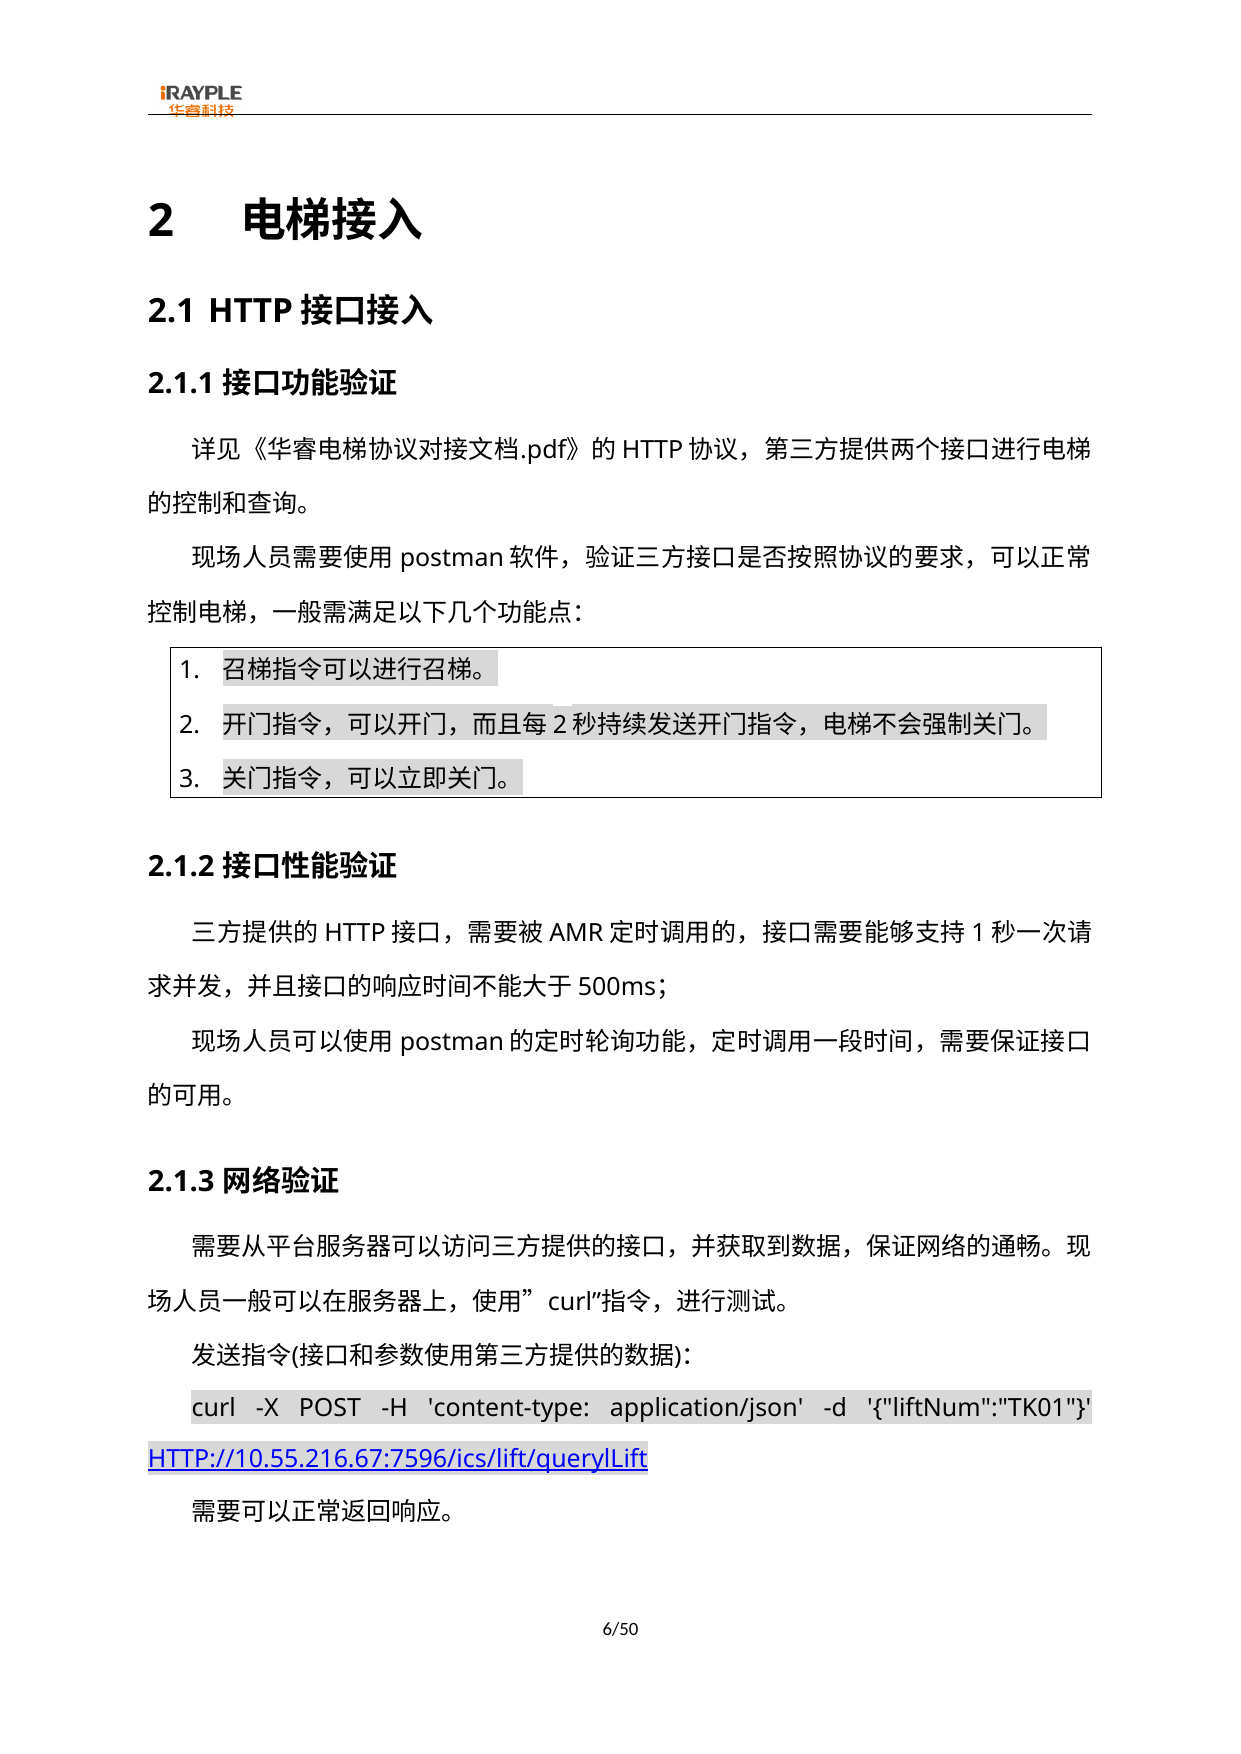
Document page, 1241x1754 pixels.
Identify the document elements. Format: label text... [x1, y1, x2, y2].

text 详见《华睿电梯协议对接文档.pdf》的HTTP协议，第三方提供两个接口进行电梯的控制和查询。 [148, 429, 1092, 520]
list 关门指令，可以立即关门。 [171, 755, 1101, 797]
subtitle 网络验证 [148, 1157, 1092, 1199]
text 现场人员需要使用postman软件，验证三方接口是否按照协议的要求，可以正常控制电梯，一般需满足以下几个功能点： [148, 538, 1092, 628]
text 三方提供的HTTP接口，需要被AMR定时调用的，接口需要能够支持1秒一次请求并发，并且接口的响应时间不能大于500ms； [148, 912, 1092, 1003]
subtitle HTTP接口接入 [148, 284, 1092, 332]
text 现场人员可以使用postman的定时轮询功能，定时调用一段时间，需要保证接口的可用。 [148, 1021, 1092, 1112]
subtitle 接口功能验证 [148, 359, 1092, 402]
subtitle 电梯接入 [148, 183, 1092, 250]
picture [153, 79, 247, 114]
subtitle 接口性能验证 [148, 843, 1092, 885]
list 开门指令，可以开门，而且每2秒持续发送开门指令，电梯不会强制关门。 [171, 701, 1101, 740]
text 发送指令(接口和参数使用第三方提供的数据)： [148, 1335, 1092, 1372]
text 需要可以正常返回响应。 [148, 1492, 1092, 1528]
text curl -X POST -H 'content-type: application/json' -d '{"liftNum":"TK01"}' HTTP://10.55.216.67:7596/ics/lift/querylLift [148, 1390, 1092, 1475]
list 召梯指令可以进行召梯。 [171, 648, 1101, 686]
text 需要从平台服务器可以访问三方提供的接口，并获取到数据，保证网络的通畅。现场人员一般可以在服务器上，使用”curl”指令，进行测试。 [148, 1227, 1092, 1317]
picture [153, 115, 247, 121]
